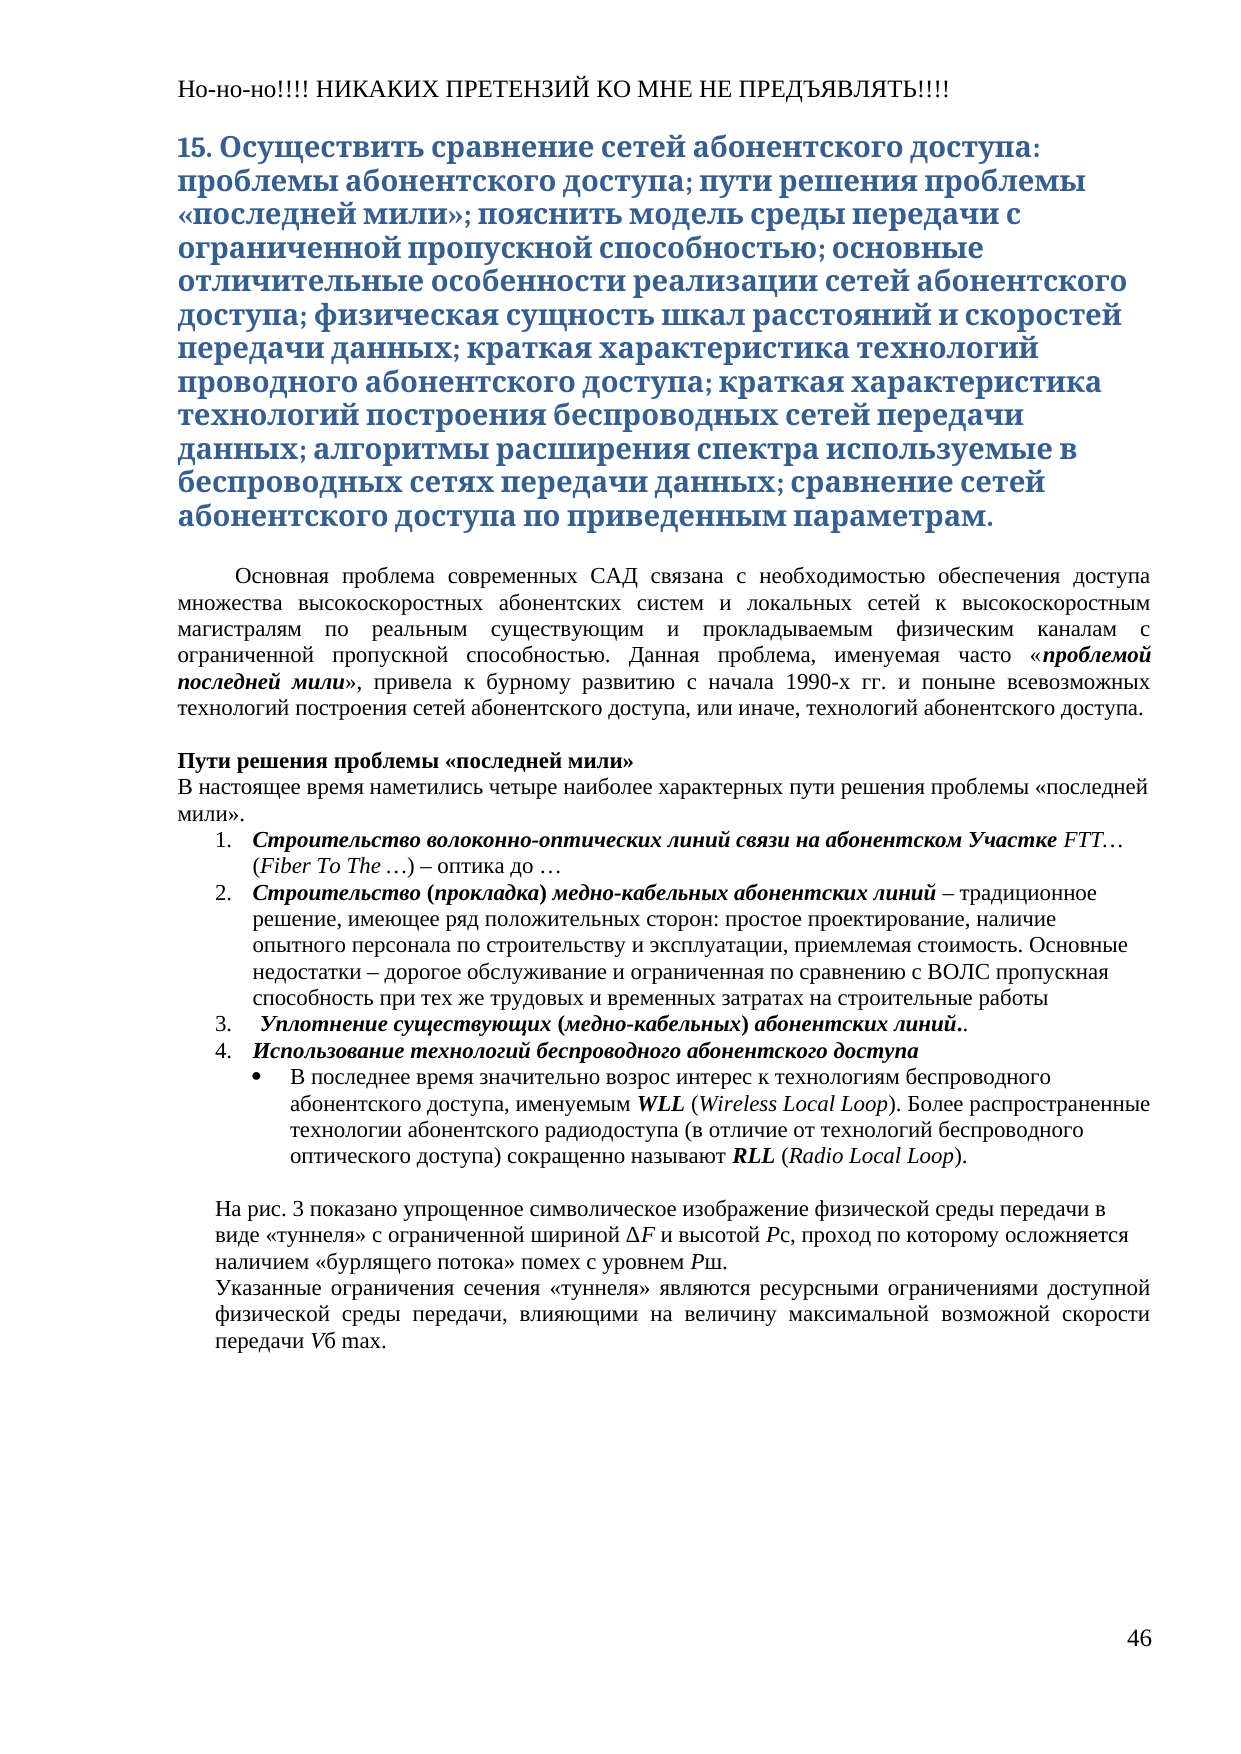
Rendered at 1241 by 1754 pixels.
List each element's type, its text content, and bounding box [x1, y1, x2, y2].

text В настоящее время наметились четыре наиболее характерных пути решения проблемы «последней мили». [177, 773, 1152, 826]
list Использование технологий беспроводного абонентского доступа [215, 1037, 1152, 1063]
list Строительство волоконно-оптических линий связи на абонентском Участке FTT… (Fiber To The …) – оптика до … [215, 826, 1152, 879]
subtitle 15. Осуществить сравнение сетей абонентского доступа: проблемы абонентского доступа; пути решения проблемы «последней мили»; пояснить модель среды передачи с ограниченной пропускной способностью; основные отличительные особенности реализации сетей абонентского доступа; физическая сущность шкал расстояний и скоростей передачи данных; краткая характеристика технологий проводного абонентского доступа; краткая характеристика технологий построения беспроводных сетей передачи данных; алгоритмы расширения спектра используемые в беспроводных сетях передачи данных; сравнение сетей абонентского доступа по приведенным параметрам. [177, 131, 1152, 534]
text Основная проблема современных САД связана с необходимостью обеспечения доступа множества высокоскоростных абонентских систем и локальных сетей к высокоскоростным магистралям по реальным существующим и прокладываемым физическим каналам с ограниченной пропускной способностью. Данная проблема, именуемая часто «проблемой последней мили», привела к бурному развитию с начала 1990-х гг. и поныне всевозможных технологий построения сетей абонентского доступа, или иначе, технологий абонентского доступа. [177, 562, 1152, 721]
text На рис. 3 показано упрощенное символическое изображение физической среды передачи в виде «туннеля» с ограниченной шириной ΔF и высотой Pc, проход по которому осложняется наличием «бурлящего потока» помех с уровнем Pш. [215, 1195, 1152, 1274]
text Указанные ограничения сечения «туннеля» являются ресурсными ограничениями доступной физической среды передачи, влияющими на величину максимальной возможной скорости передачи Vб max. [215, 1274, 1152, 1353]
list Уплотнение существующих (медно-кабельных) абонентских линий.. [215, 1011, 1152, 1037]
list Строительство (прокладка) медно-кабельных абонентских линий – традиционное решение, имеющее ряд положительных сторон: простое проектирование, наличие опытного персонала по строительству и эксплуатации, приемлемая стоимость. Основные недостатки – дорогое обслуживание и ограниченная по сравнению с ВОЛС пропускная способность при тех же трудовых и временных затратах на строительные работы [215, 879, 1152, 1011]
list В последнее время значительно возрос интерес к технологиям беспроводного абонентского доступа, именуемым WLL (Wireless Local Loop). Более распространенные технологии абонентского радиодоступа (в отличие от технологий беспроводного оптического доступа) сокращенно называют RLL (Radio Local Loop). [252, 1063, 1152, 1169]
text Пути решения проблемы «последней мили» [177, 747, 1152, 773]
